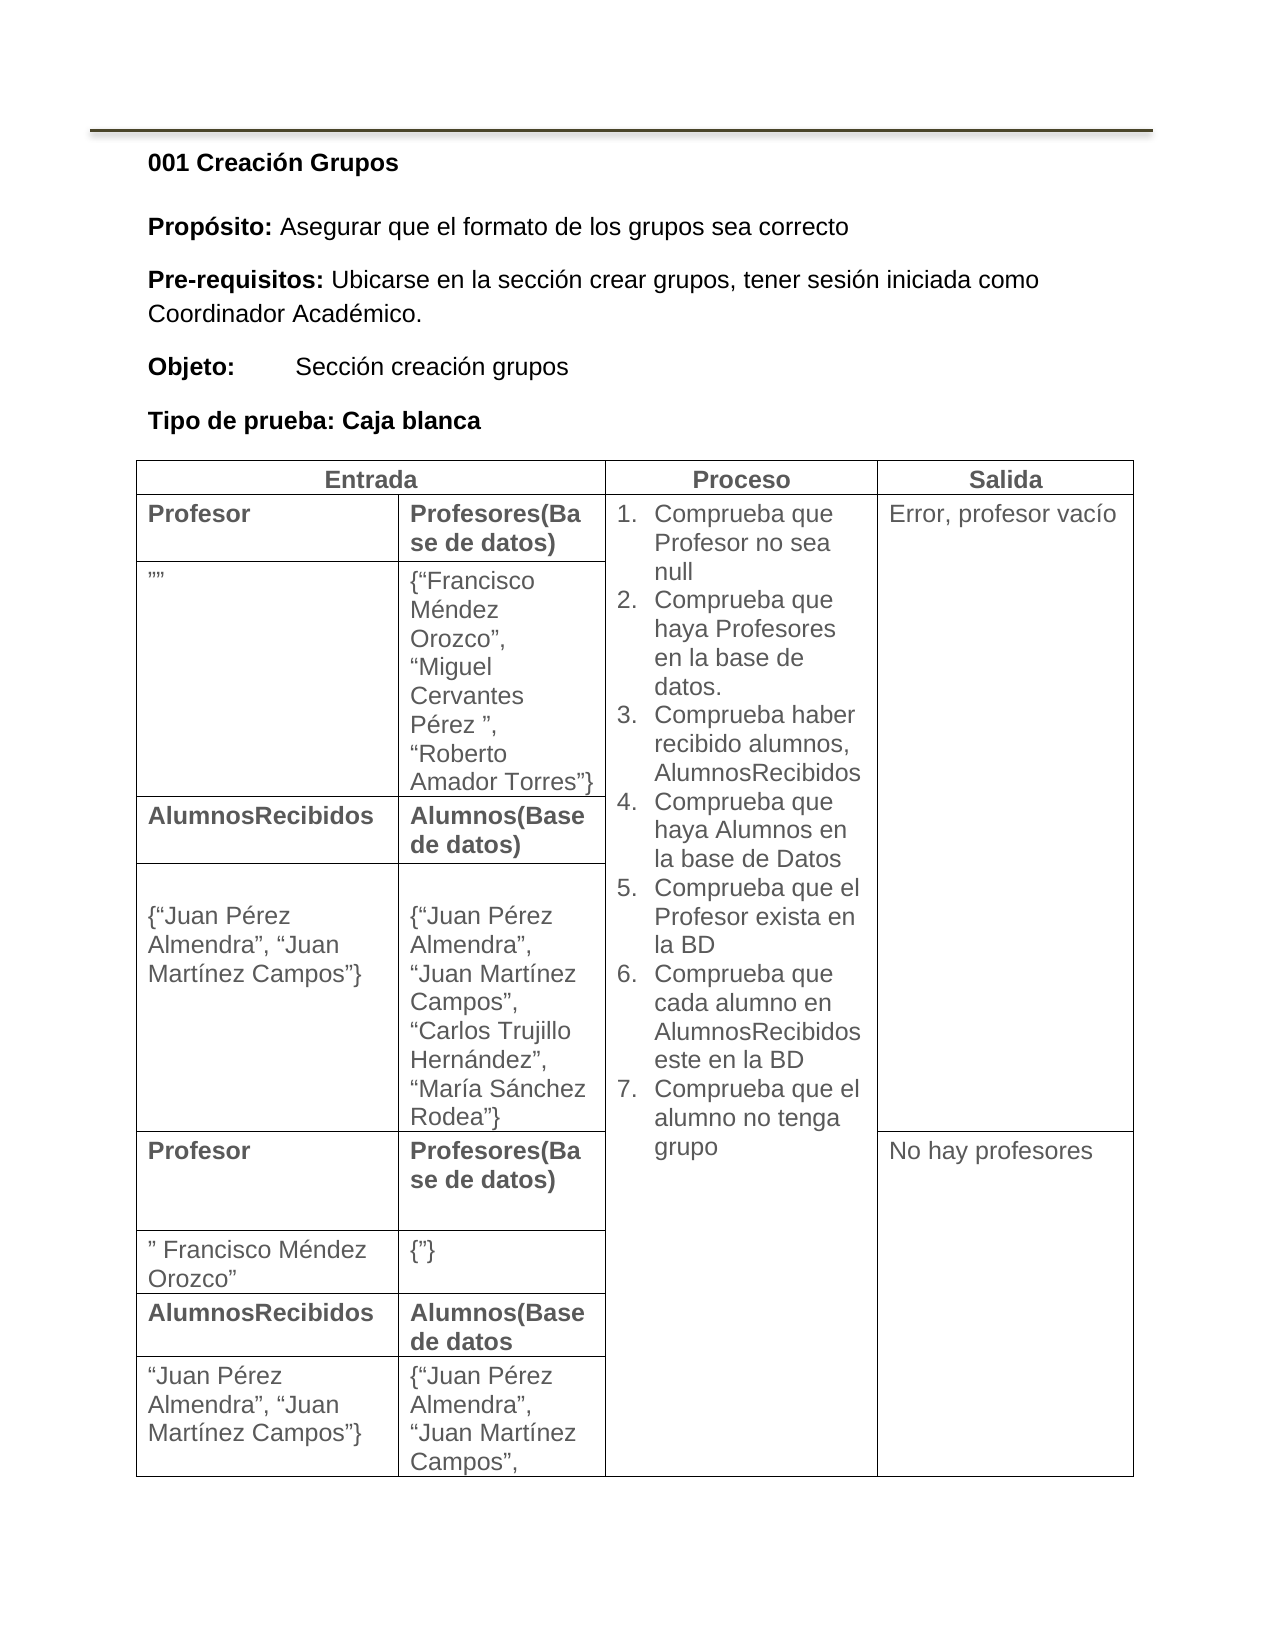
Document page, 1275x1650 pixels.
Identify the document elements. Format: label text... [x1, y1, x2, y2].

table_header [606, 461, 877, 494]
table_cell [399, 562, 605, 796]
text 001 Creación Grupos [148, 148, 1127, 176]
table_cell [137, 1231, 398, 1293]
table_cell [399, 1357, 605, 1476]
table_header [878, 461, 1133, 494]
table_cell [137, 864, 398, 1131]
text Pre-requisitos: Ubicarse en la sección crear grupos, tener sesión iniciada como Coordinador Académico. [148, 266, 1127, 327]
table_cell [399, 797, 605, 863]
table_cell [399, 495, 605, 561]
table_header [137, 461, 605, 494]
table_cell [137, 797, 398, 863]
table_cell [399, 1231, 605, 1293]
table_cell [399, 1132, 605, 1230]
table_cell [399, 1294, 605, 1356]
text Tipo de prueba: Caja blanca [148, 406, 1127, 435]
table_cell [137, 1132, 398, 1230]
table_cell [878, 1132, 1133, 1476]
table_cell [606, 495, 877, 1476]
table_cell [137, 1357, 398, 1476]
text Propósito: Asegurar que el formato de los grupos sea correcto [148, 212, 1127, 240]
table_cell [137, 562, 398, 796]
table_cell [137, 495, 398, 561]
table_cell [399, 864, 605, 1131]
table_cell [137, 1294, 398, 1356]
text Objeto: Sección creación grupos [148, 352, 1127, 381]
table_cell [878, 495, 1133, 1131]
